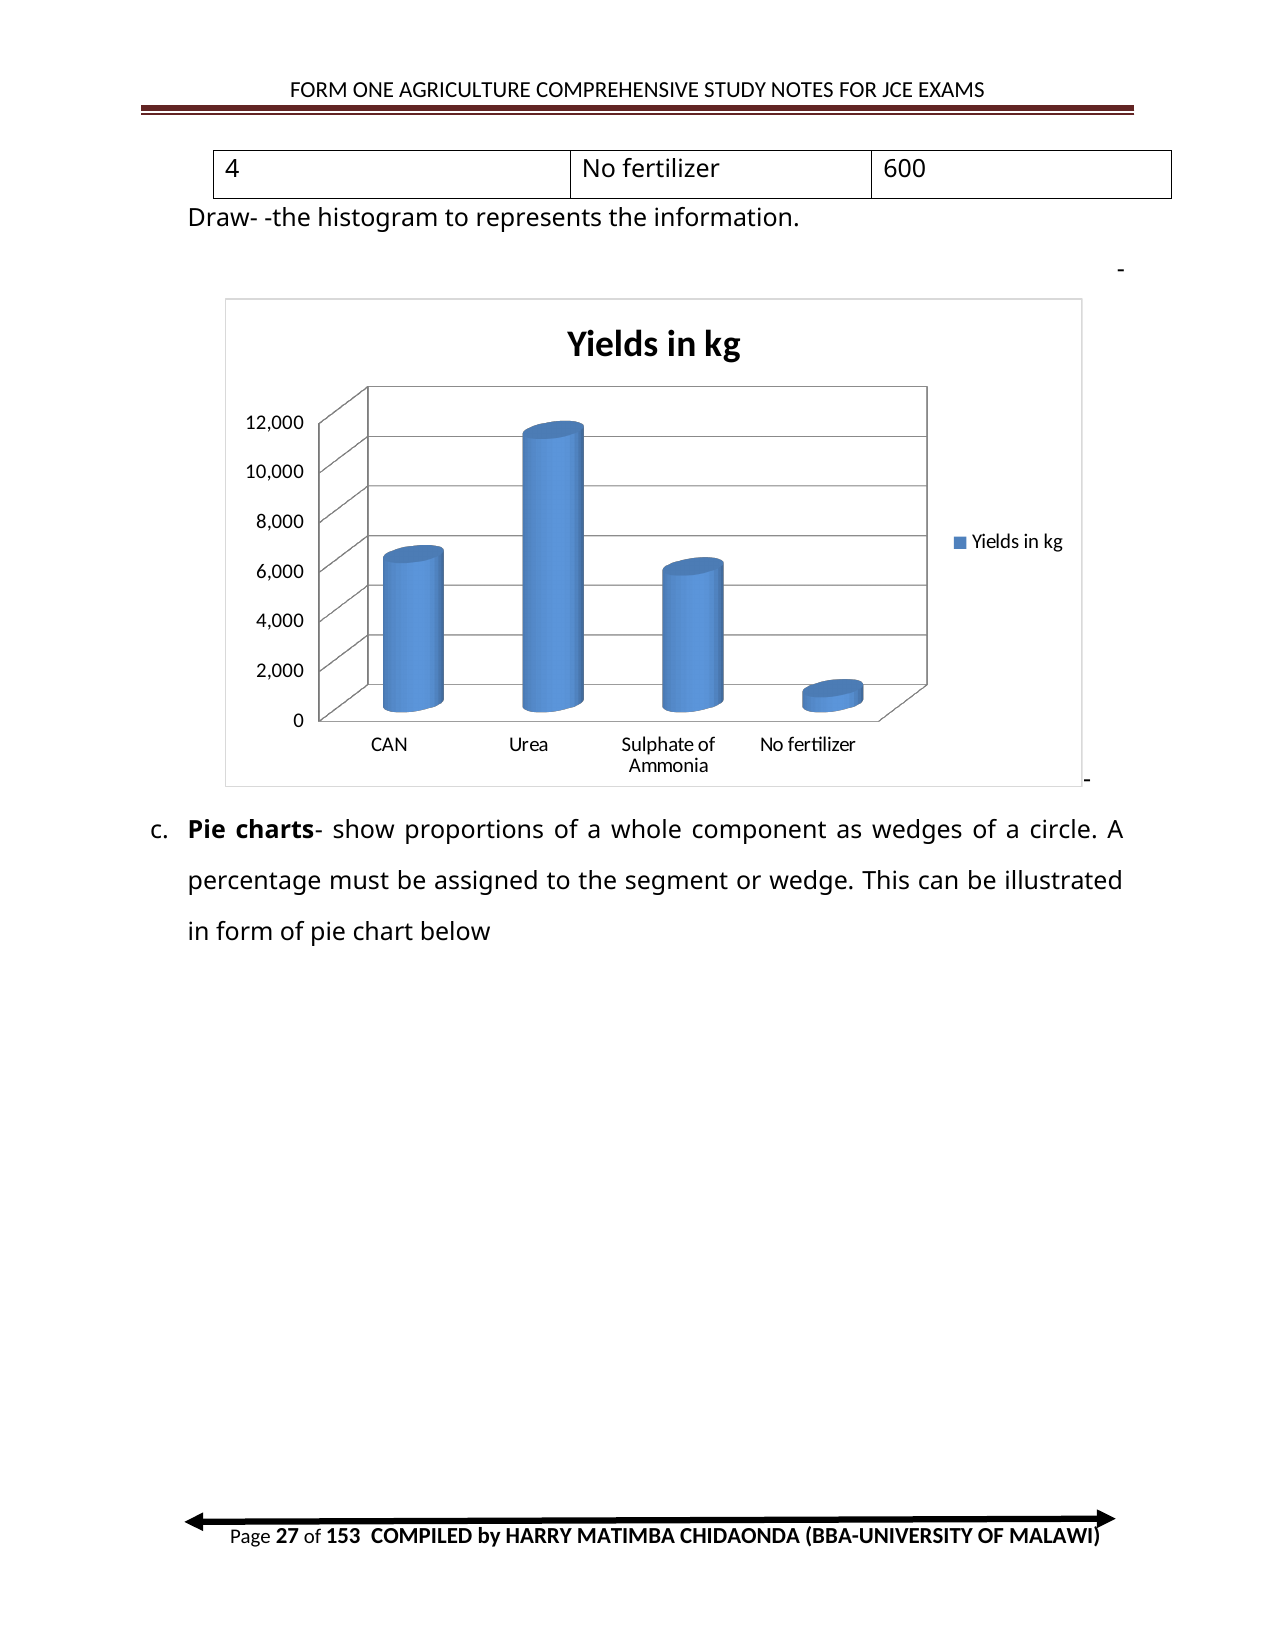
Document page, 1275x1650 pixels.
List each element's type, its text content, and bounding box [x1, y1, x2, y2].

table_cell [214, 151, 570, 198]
list Pie charts- show proportions of a whole component as wedges of a circle. A percentage must be assigned to the segment or wedge. This can be illustrated in form of pie chart below [150, 812, 1125, 948]
list -- [225, 250, 1125, 795]
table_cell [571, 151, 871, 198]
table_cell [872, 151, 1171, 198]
list Draw- -the histogram to represents the information. [187, 199, 1125, 233]
